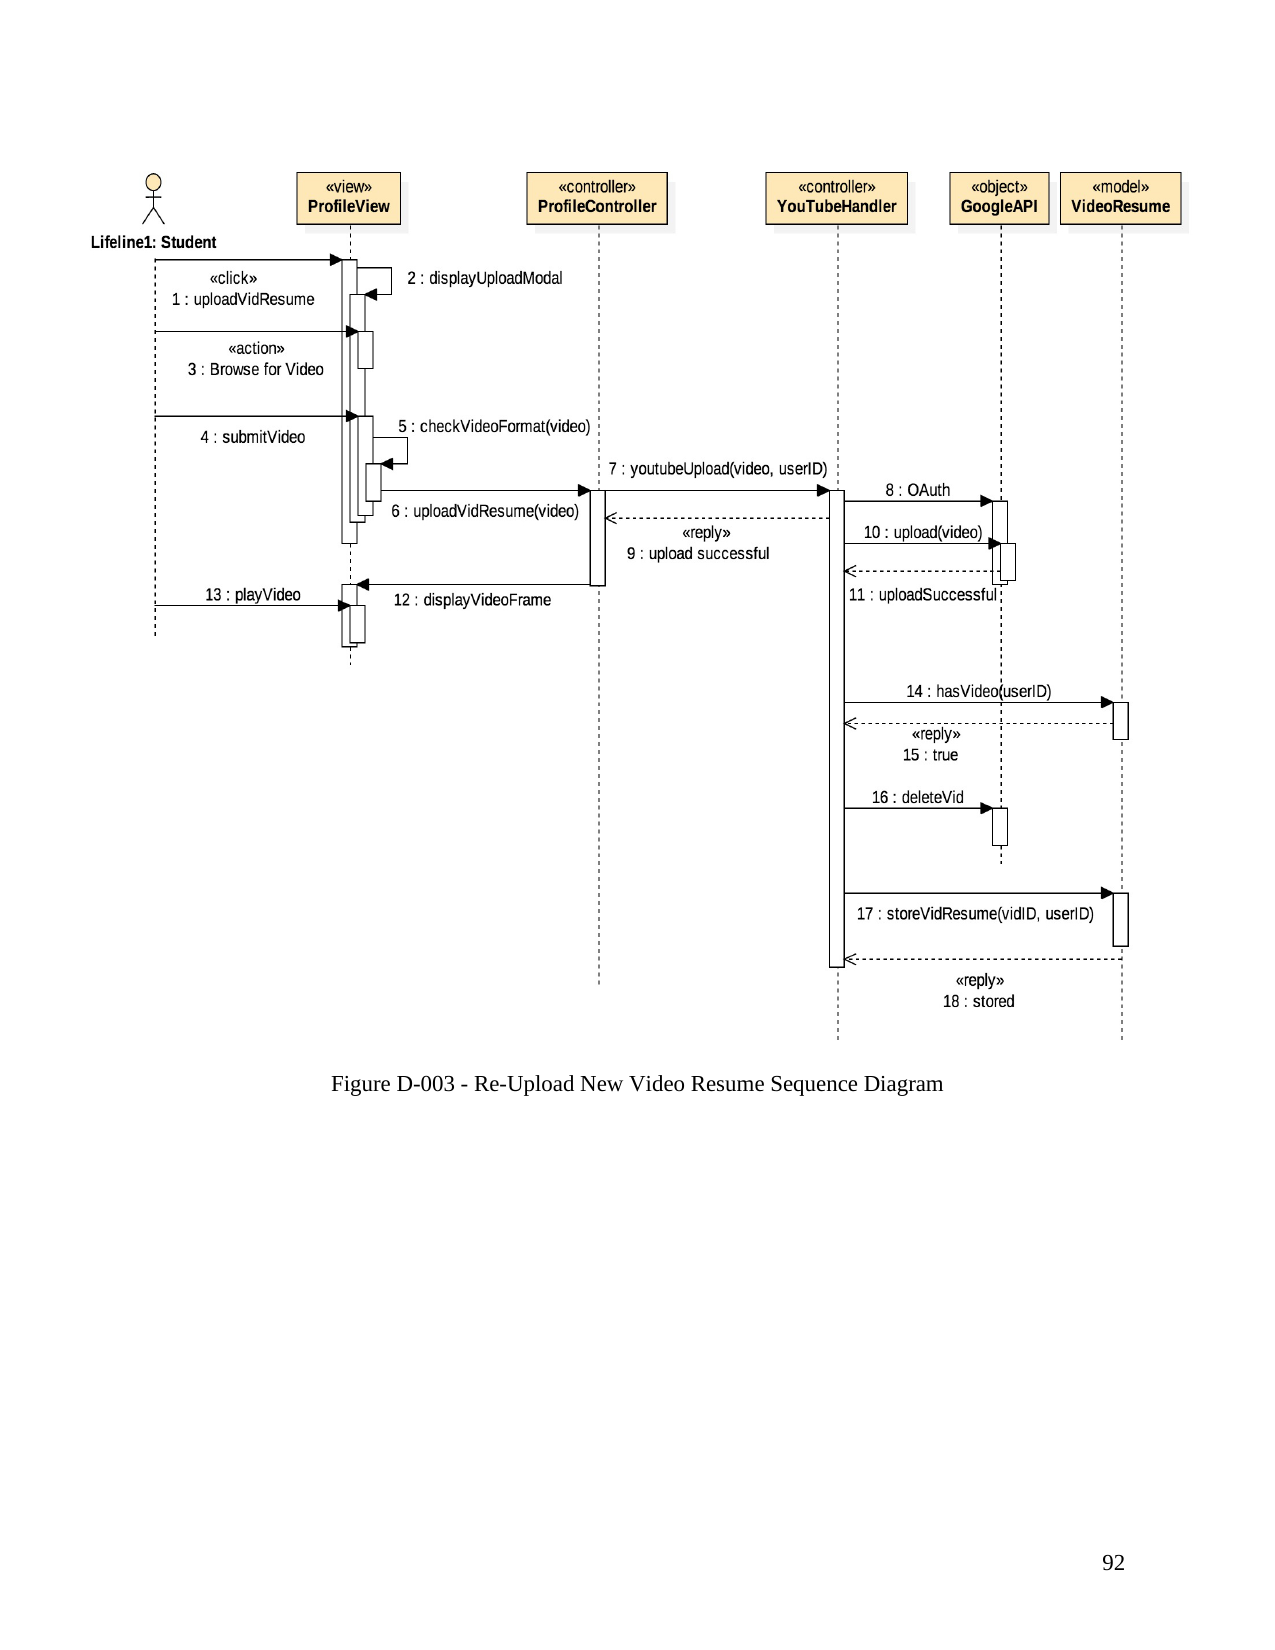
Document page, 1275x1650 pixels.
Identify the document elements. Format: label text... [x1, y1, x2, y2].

text Figure D-003 - Re-Upload New Video Resume Sequence Diagram [150, 1070, 1125, 1096]
picture [75, 150, 1194, 1057]
